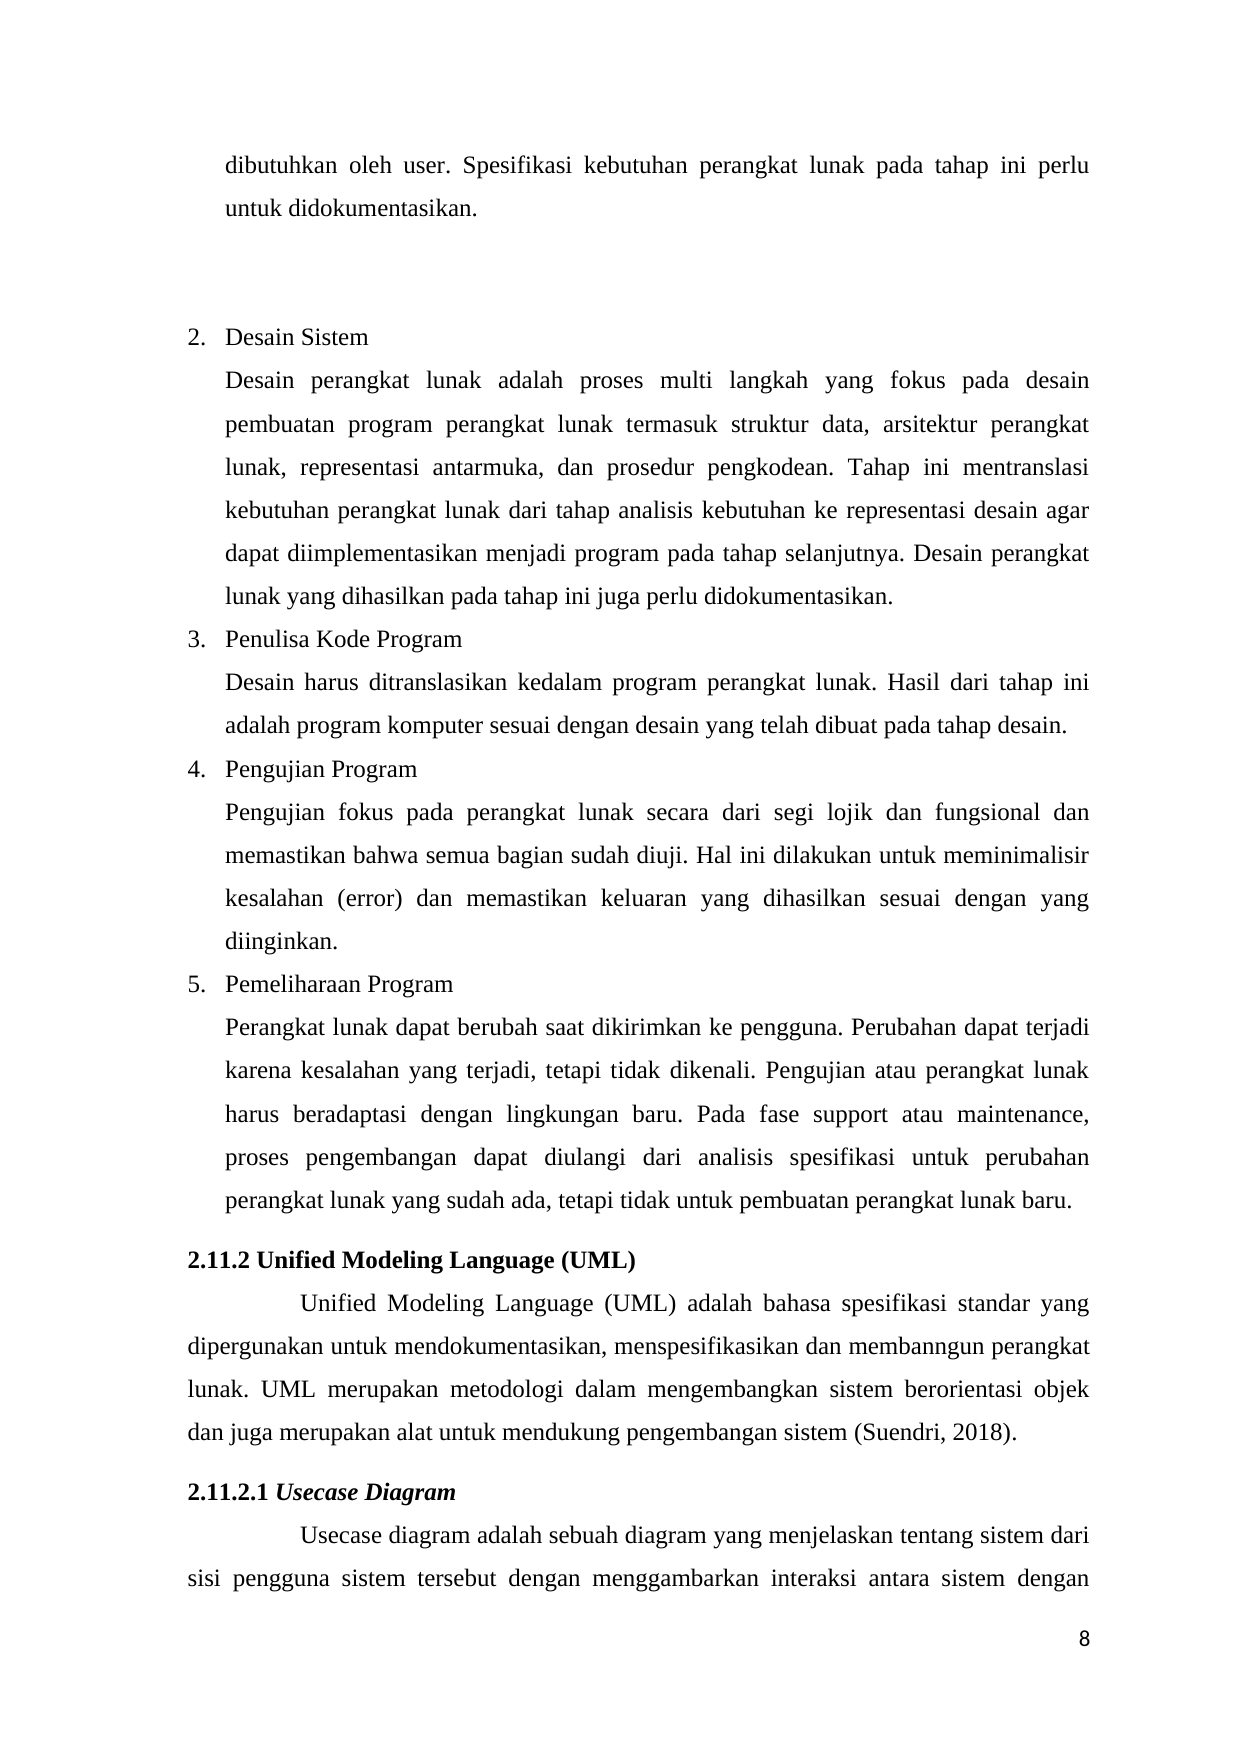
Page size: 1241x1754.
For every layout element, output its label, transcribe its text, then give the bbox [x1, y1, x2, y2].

subtitle 2.11.2 Unified Modeling Language (UML) [150, 1245, 1090, 1273]
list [225, 150, 1090, 222]
list Unified Modeling Language (UML) adalah bahasa spesifikasi standar yang dipergunakan untuk mendokumentasikan, menspesifikasikan dan membanngun perangkat lunak. UML merupakan metodologi dalam mengembangkan sistem berorientasi objek dan juga merupakan alat untuk mendukung pengembangan sistem. [187, 1288, 1090, 1446]
list Pengujian fokus pada perangkat lunak secara dari segi lojik dan fungsional dan memastikan bahwa semua bagian sudah diuji. Hal ini dilakukan untuk meminimalisir kesalahan (error) dan memastikan keluaran yang dihasilkan sesuai dengan yang diinginkan. [225, 797, 1090, 955]
list Desain Sistem [187, 322, 1090, 351]
list Desain perangkat lunak adalah proses multi langkah yang fokus pada desain pembuatan program perangkat lunak termasuk struktur data, arsitektur perangkat lunak, representasi antarmuka, dan prosedur pengkodean. Tahap ini mentranslasi kebutuhan perangkat lunak dari tahap analisis kebutuhan ke representasi desain agar dapat diimplementasikan menjadi program pada tahap selanjutnya. Desain perangkat lunak yang dihasilkan pada tahap ini juga perlu didokumentasikan. [225, 366, 1090, 610]
list Desain harus ditranslasikan kedalam program perangkat lunak. Hasil dari tahap ini adalah program komputer sesuai dengan desain yang telah dibuat pada tahap desain. [225, 667, 1090, 739]
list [187, 1520, 1090, 1592]
list Penulisa Kode Program [187, 624, 1090, 653]
subtitle 2.11.2.1 Usecase Diagram [150, 1477, 1090, 1506]
list Perangkat lunak dapat berubah saat dikirimkan ke pengguna. Perubahan dapat terjadi karena kesalahan yang terjadi, tetapi tidak dikenali. Pengujian atau perangkat lunak harus beradaptasi dengan lingkungan baru. Pada fase support atau maintenance, proses pengembangan dapat diulangi dari analisis spesifikasi untuk perubahan perangkat lunak yang sudah ada, tetapi tidak untuk pembuatan perangkat lunak baru. [225, 1012, 1090, 1214]
list Pemeliharaan Program [187, 969, 1090, 998]
list Pengujian Program [187, 754, 1090, 782]
